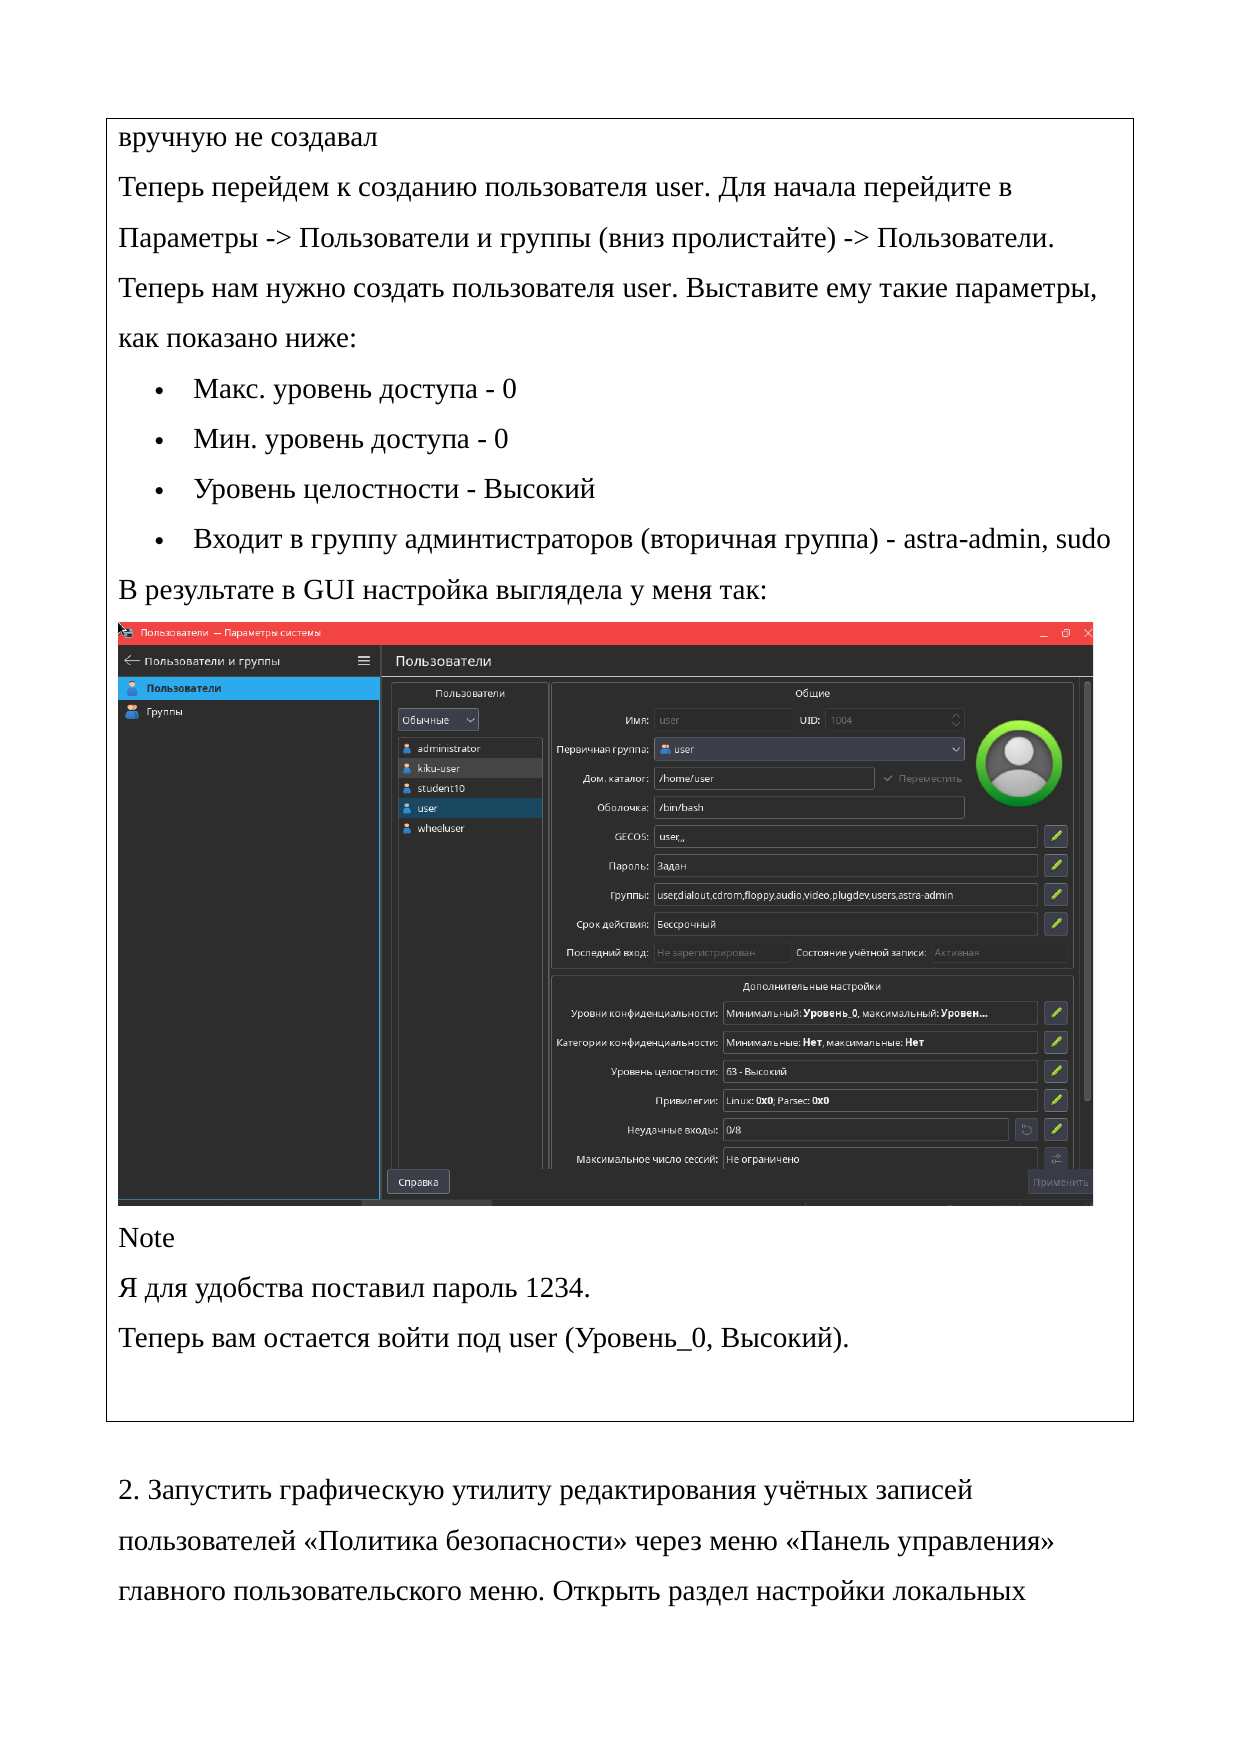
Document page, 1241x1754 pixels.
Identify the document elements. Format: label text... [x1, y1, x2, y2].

text пользователей «Политика безопасности» через меню «Панель управления» [118, 1523, 1122, 1556]
text 2. Запустить графическую утилиту редактирования учётных записей [118, 1472, 1122, 1506]
text главного пользовательского меню. Открыть раздел настройки локальных [118, 1573, 1122, 1607]
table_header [107, 119, 1133, 1421]
picture [118, 622, 1094, 1206]
